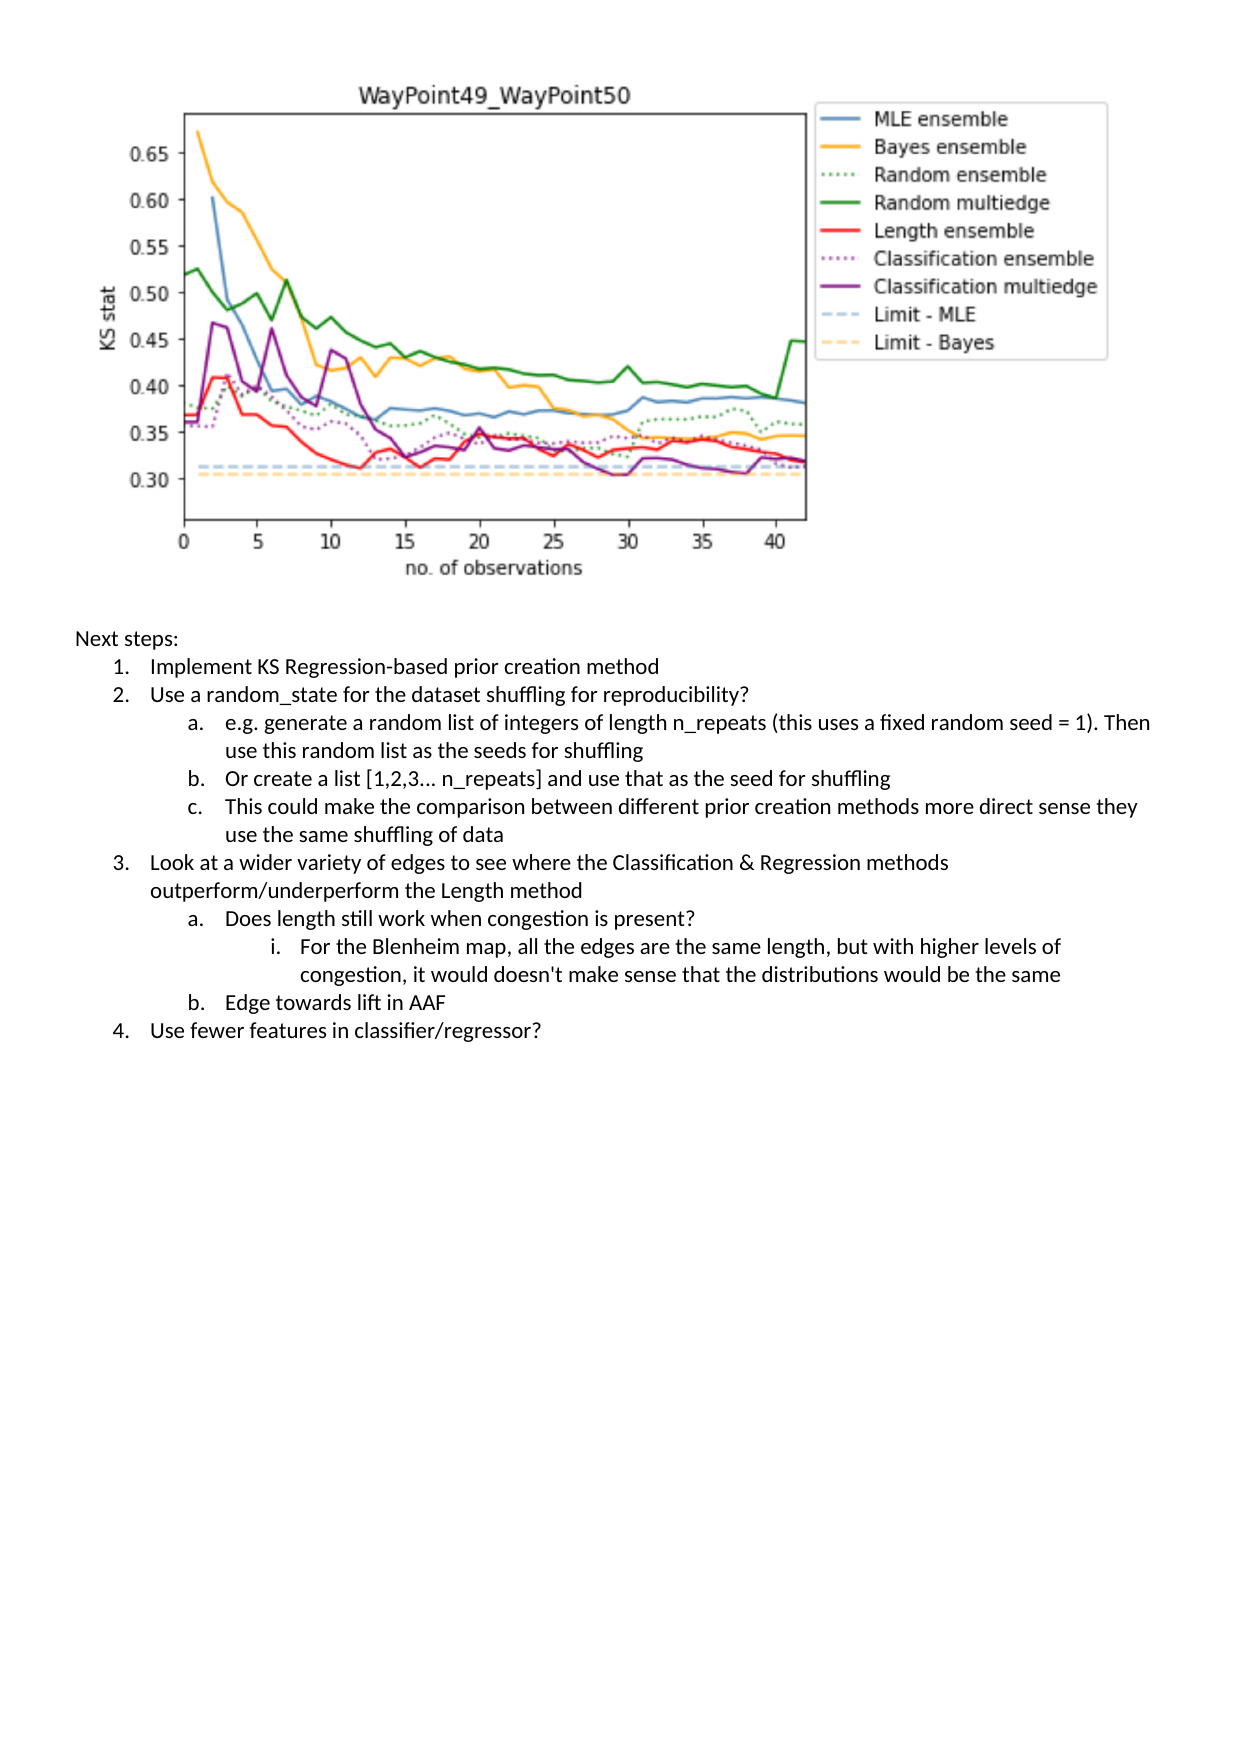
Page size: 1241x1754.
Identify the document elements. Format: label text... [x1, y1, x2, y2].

list Look at a wider variety of edges to see where the Classification & Regression methods outperform/underperform the Length method [112, 848, 1165, 904]
list Edge towards lift in AAF [187, 988, 1165, 1016]
list Use fewer features in classifier/regressor? [112, 1016, 1165, 1044]
list Use a random_state for the dataset shuffling for reproducibility? [112, 680, 1165, 708]
text Next steps: [75, 624, 1165, 652]
list Or create a list [1,2,3... n_repeats] and use that as the seed for shuffling [187, 764, 1165, 792]
picture [75, 75, 1146, 596]
list e.g. generate a random list of integers of length n_repeats (this uses a fixed random seed = 1). Then use this random list as the seeds for shuffling [187, 708, 1165, 764]
list Implement KS Regression-based prior creation method [112, 652, 1165, 680]
list Does length still work when congestion is present? [187, 904, 1165, 932]
list For the Blenheim map, all the edges are the same length, but with higher levels of congestion, it would doesn't make sense that the distributions would be the same [281, 932, 1165, 988]
list This could make the comparison between different prior creation methods more direct sense they use the same shuffling of data [187, 792, 1165, 848]
